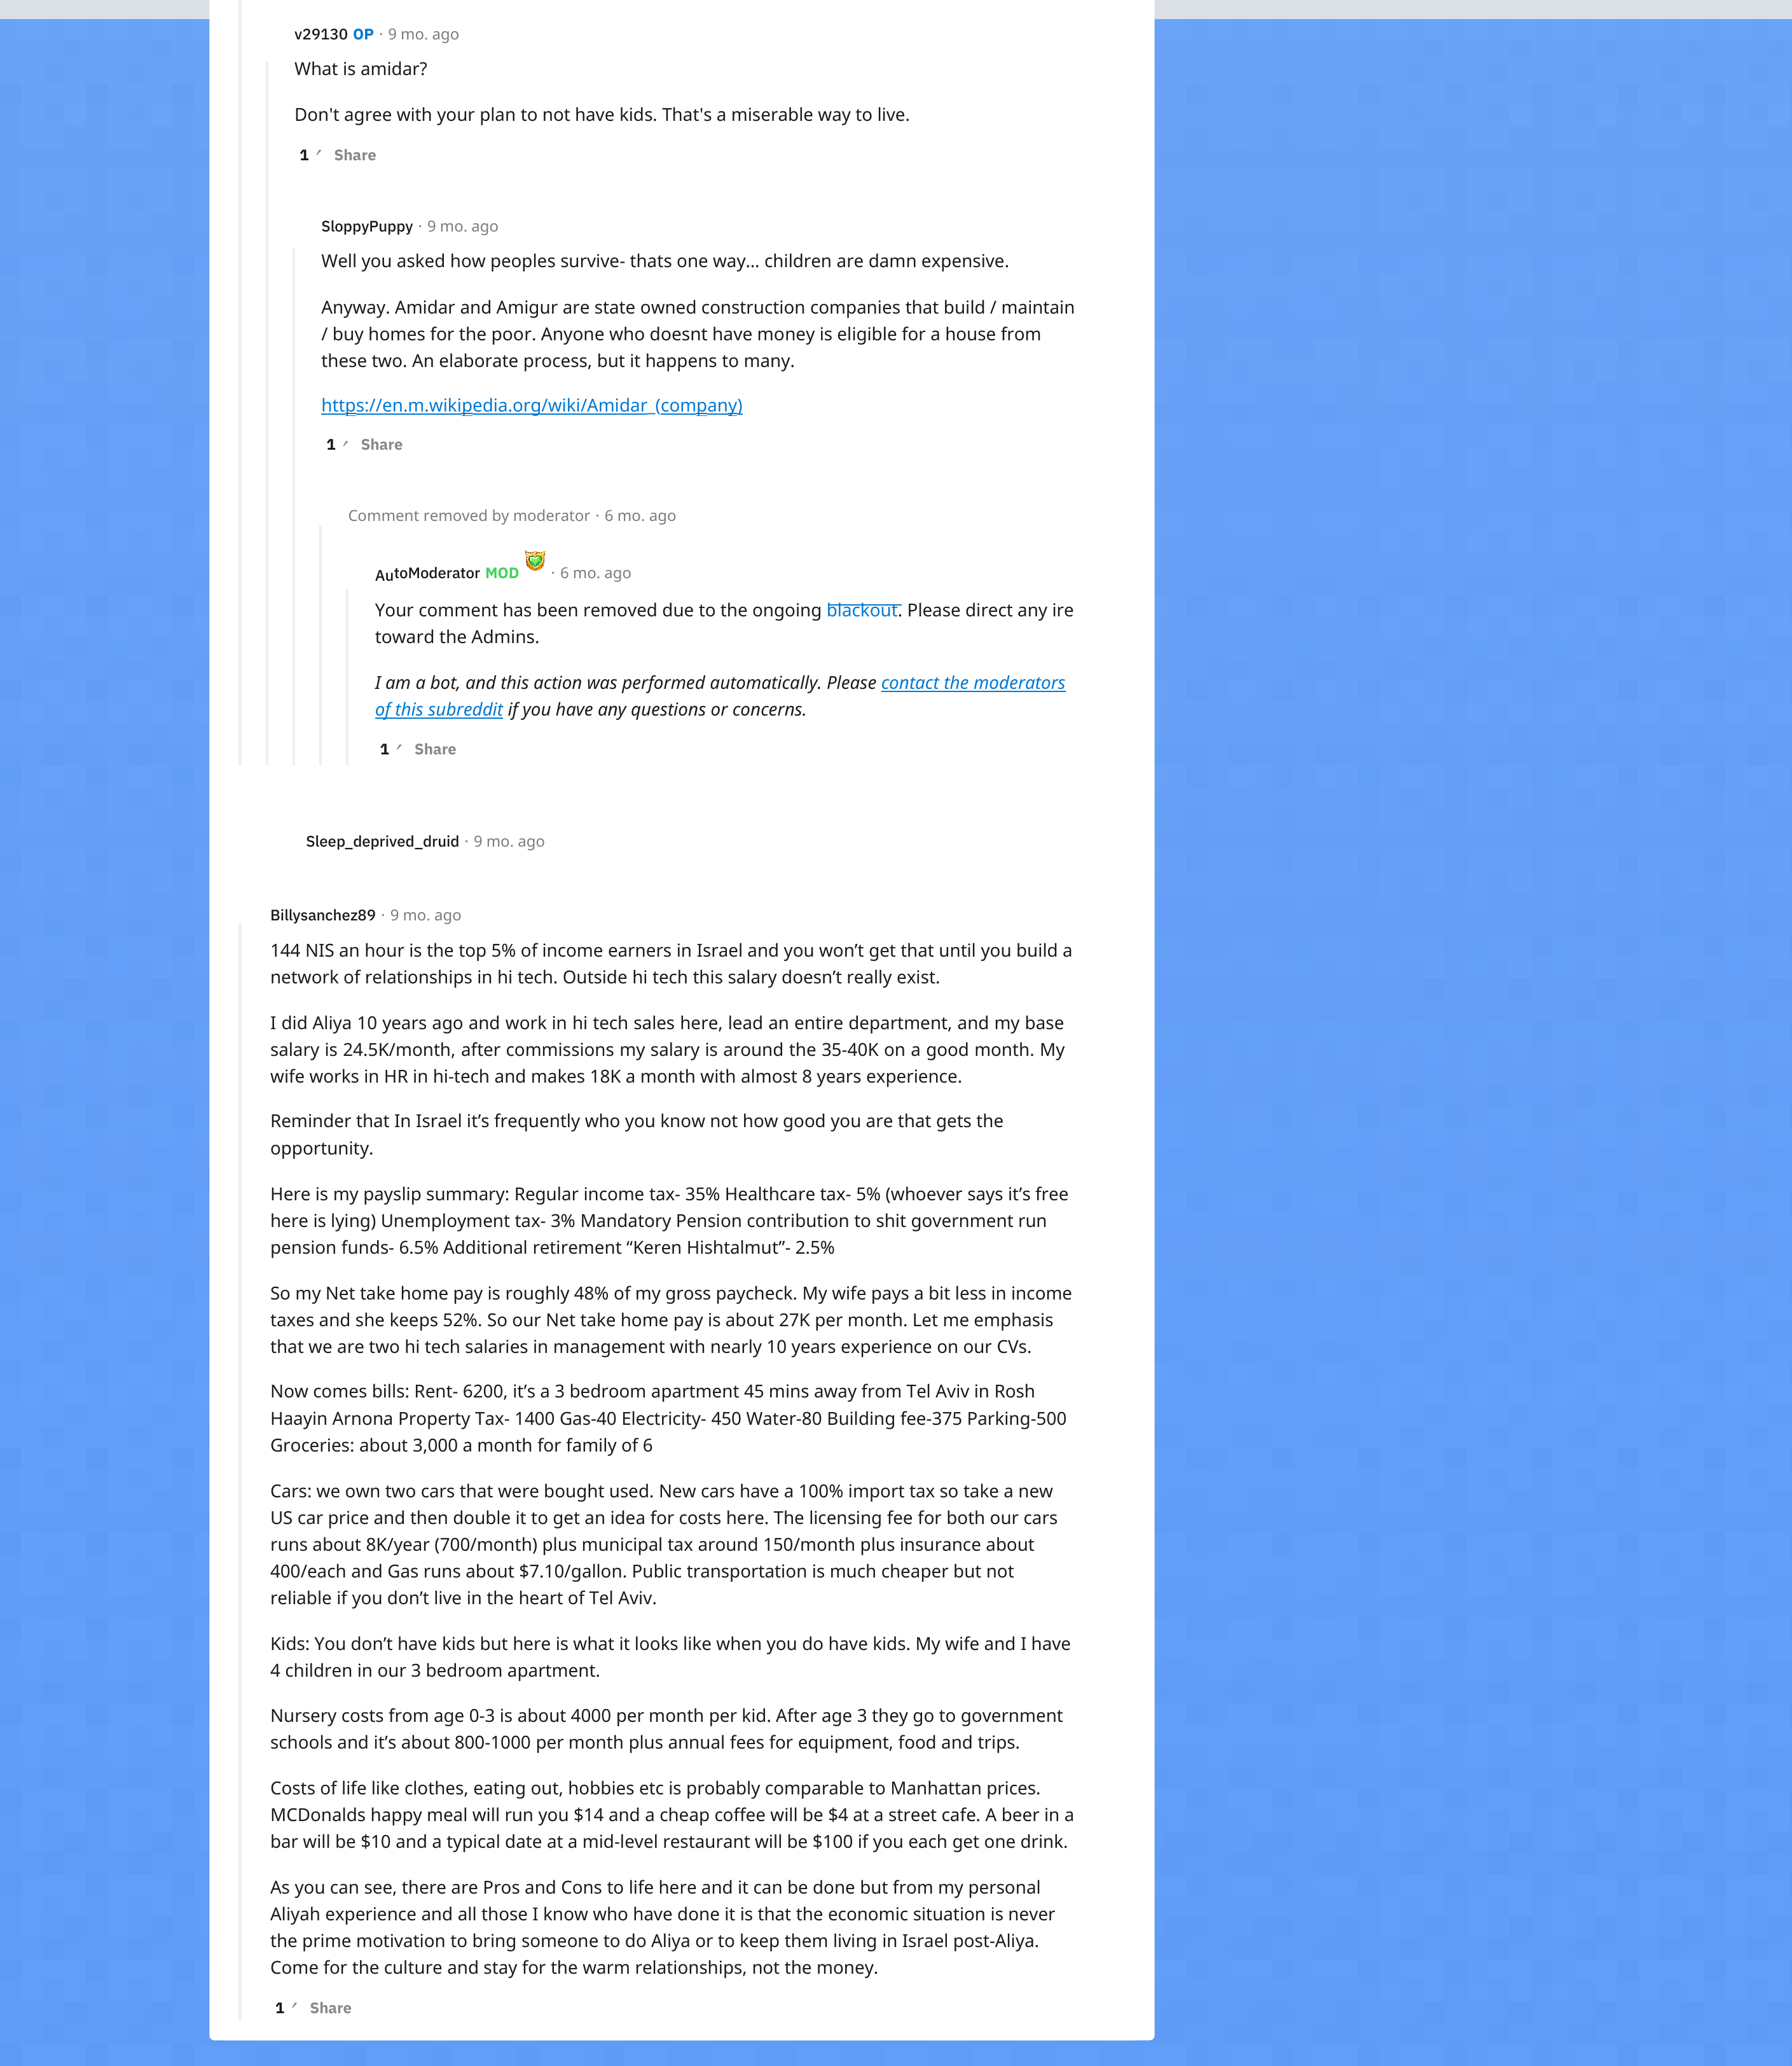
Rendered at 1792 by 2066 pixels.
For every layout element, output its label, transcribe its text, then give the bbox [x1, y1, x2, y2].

text Billysanchez89 · 9 mo. ago [270, 905, 1737, 926]
text v29130 OP · 9 mo. ago [294, 24, 1737, 44]
text Reminder that In Israel it’s frequently who you know not how good you are that gets the opportunity. [270, 1109, 1013, 1160]
text 1  Share  [372, 737, 1737, 769]
text I am a bot, and this action was performed automatically. Please contact the moderators of this subreddit if you have any questions or concerns. [375, 670, 1076, 721]
text Kids: You don’t have kids but here is what it looks like when you do have kids. My wife and I have 4 children in our 3 bedroom apartment. [270, 1632, 1082, 1682]
text Now comes bills: Rent- 6200, it’s a 3 bedroom apartment 45 mins away from Tel Aviv in Rosh Haayin Arnona Property Tax- 1400 Gas-40 Electricity- 450 Water-80 Building fee-375 Parking-500 Groceries: about 3,000 a month for family of 6 [270, 1379, 1077, 1457]
text Don't agree with your plan to not have kids. That's a miserable way to live. [294, 102, 1737, 127]
text https://en.m.wikipedia.org/wiki/Amidar_(company) [321, 392, 1737, 417]
text SloppyPuppy · 9 mo. ago [321, 216, 1737, 237]
text Cars: we own two cars that were bought used. New cars have a 100% import tax so take a new US car price and then double it to get an idea for costs here. The licensing fee for both our cars runs about 8K/year (700/month) plus municipal tax around 150/month plus insurance about 400/each and Gas runs about $7.10/gallon. Public transportation is much cheaper but not reliable if you don’t live in the heart of Tel Aviv. [270, 1478, 1070, 1610]
text 1  Share  [292, 142, 1737, 174]
text AutoModerator MOD · 6 mo. ago  [375, 562, 1737, 585]
picture [525, 550, 546, 562]
text 1  Share  [319, 434, 1737, 466]
text Here is my payslip summary: Regular income tax- 35% Healthcare tax- 5% (whoever says it’s free here is lying) Unemployment tax- 3% Mandatory Pension contribution to shit government run pension funds- 6.5% Additional retirement “Keren Hishtalmut”- 2.5% [270, 1181, 1079, 1259]
text Your comment has been removed due to the ongoing blackout. Please direct any ire toward the Admins. [375, 597, 1083, 649]
picture [0, 0, 1792, 2066]
text  Sleep_deprived_druid · 9 mo. ago [233, 831, 1737, 851]
text I did Aliya 10 years ago and work in hi tech sales here, lead an entire department, and my base salary is 24.5K/month, after commissions my salary is around the 35-40K on a good month. My wife works in HR in hi-tech and makes 18K a month with almost 8 years experience. [270, 1010, 1065, 1088]
text So my Net take home pay is roughly 48% of my gross paycheck. My wife pays a bit less in income taxes and she keeps 52%. So our Net take home pay is about 27K per month. Let me emphasis that we are two hi tech salaries in management with nearly 10 years experience on our CVs. [270, 1280, 1084, 1359]
text Costs of life like clothes, eating out, hobbies etc is probably comparable to Manhattan prices. MCDonalds happy meal will run you $14 and a cheap coﬀee will be $4 at a street cafe. A beer in a bar will be $10 and a typical date at a mid-level restaurant will be $100 if you each get one drink. [270, 1775, 1086, 1854]
text What is amidar? [294, 56, 1737, 81]
text Comment removed by moderator · 6 mo. ago [348, 504, 1737, 525]
text As you can see, there are Pros and Cons to life here and it can be done but from my personal Aliyah experience and all those I know who have done it is that the economic situation is never the prime motivation to bring someone to do Aliya or to keep them living in Israel post-Aliya. Come for the culture and stay for the warm relationships, not the money. [270, 1875, 1066, 1979]
text 144 NIS an hour is the top 5% of income earners in Israel and you won’t get that until you build a network of relationships in hi tech. Outside hi tech this salary doesn’t really exist. [270, 938, 1085, 988]
text 1  Share  [268, 1995, 1737, 2027]
text Anyway. Amidar and Amigur are state owned construction companies that build / maintain / buy homes for the poor. Anyone who doesnt have money is eligible for a house from these two. An elaborate process, but it happens to many. [321, 295, 1086, 373]
text Nursery costs from age 0-3 is about 4000 per month per kid. After age 3 they go to government schools and it’s about 800-1000 per month plus annual fees for equipment, food and trips. [270, 1703, 1075, 1754]
text Well you asked how peoples survive- thats one way… children are damn expensive. [321, 249, 1737, 273]
